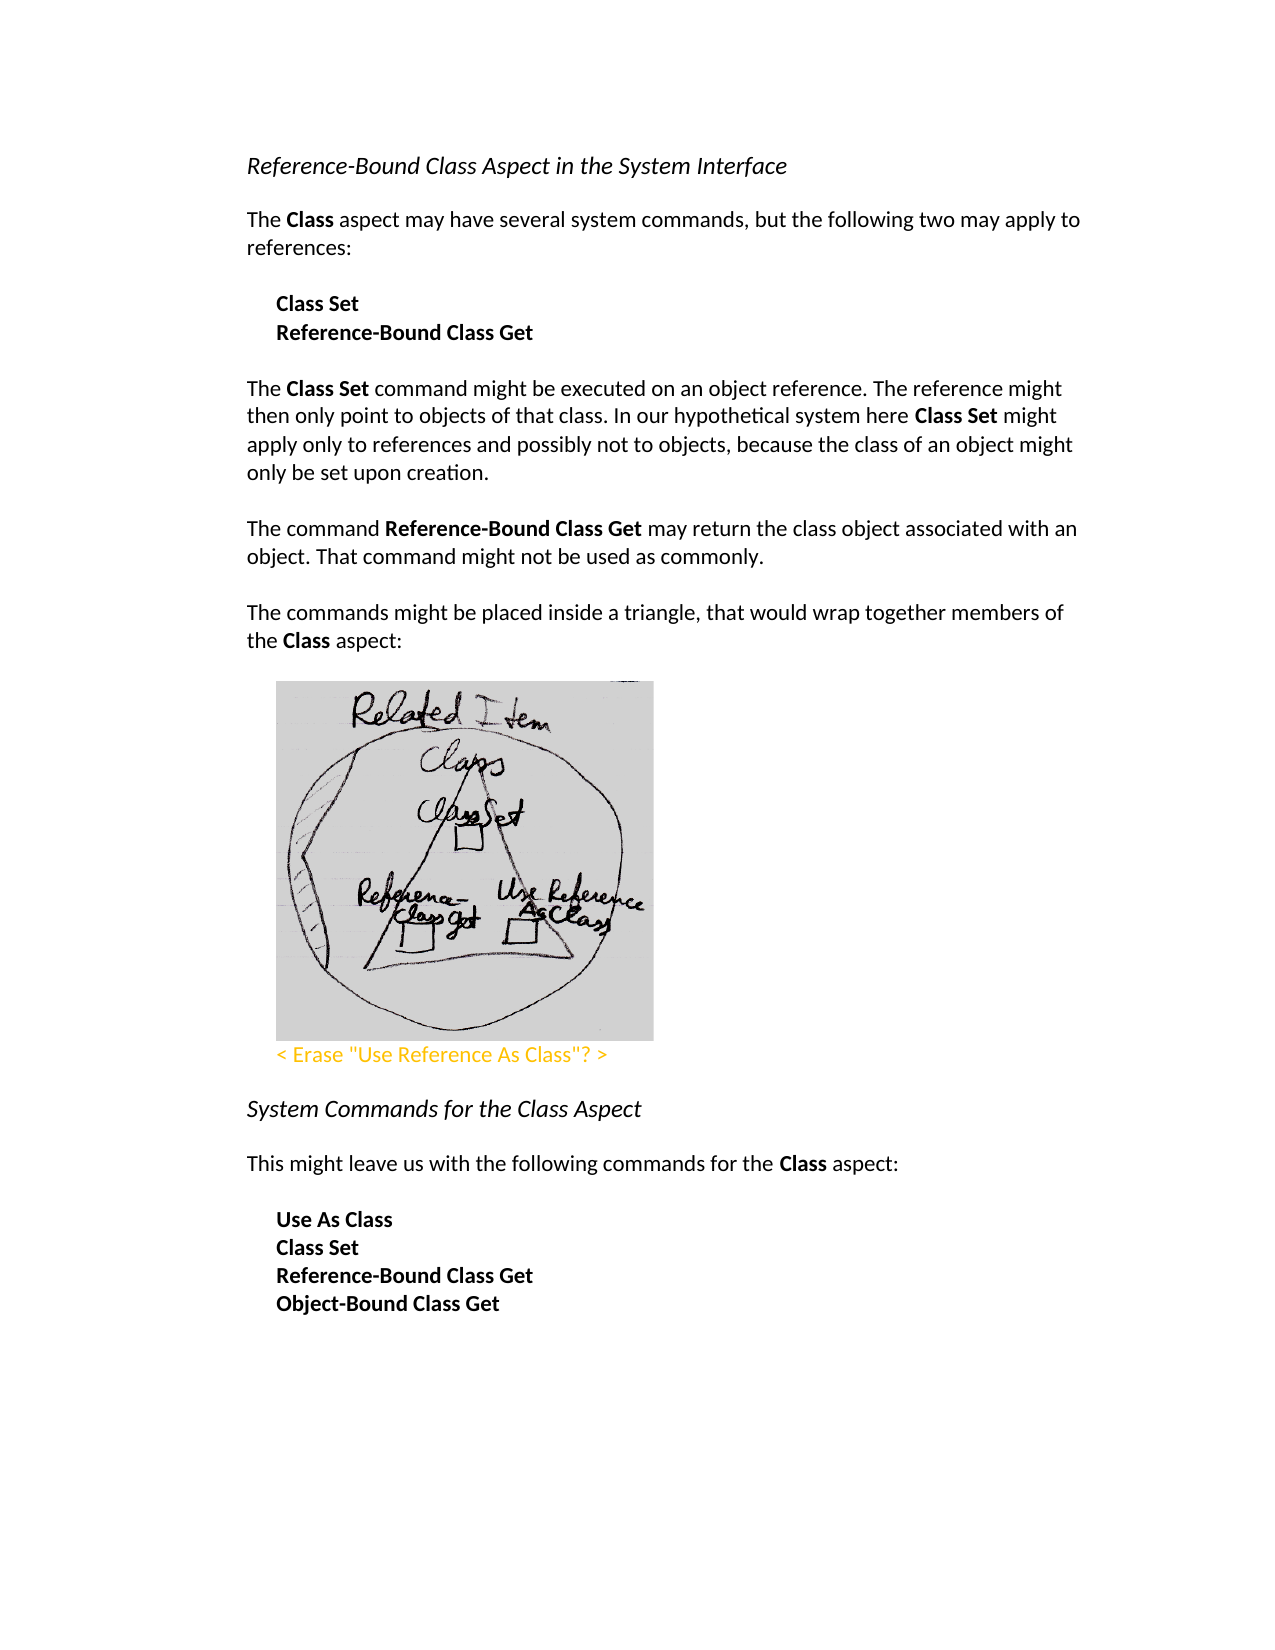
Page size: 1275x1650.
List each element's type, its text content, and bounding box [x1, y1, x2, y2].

text The command Reference-Bound Class Get may return the class object associated with an object. That command might not be used as commonly. [247, 514, 1087, 570]
text The Class aspect may have several system commands, but the following two may apply to references: [247, 206, 1087, 262]
text Reference-Bound Class Get [276, 1261, 1087, 1289]
subtitle Reference-Bound Class Aspect in the System Interface [247, 150, 1087, 181]
text This might leave us with the following commands for the Class aspect: [247, 1149, 1087, 1177]
text Reference-Bound Class Get [276, 318, 1087, 346]
subtitle System Commands for the Class Aspect [247, 1093, 1087, 1124]
text The Class Set command might be executed on an object reference. The reference might then only point to objects of that class. In our hypothetical system here Class Set might apply only to references and possibly not to objects, because the class of an object might only be set upon creation. [247, 374, 1087, 486]
text Class Set [276, 289, 1087, 318]
text Class Set [276, 1233, 1087, 1261]
text < Erase "Use Reference As Class"? > [276, 1040, 1087, 1068]
text The commands might be placed inside a triangle, that would wrap together members of the Class aspect: [247, 598, 1087, 654]
picture [276, 681, 654, 1041]
text Use As Class [276, 1205, 1087, 1233]
text Object-Bound Class Get [276, 1289, 1087, 1317]
